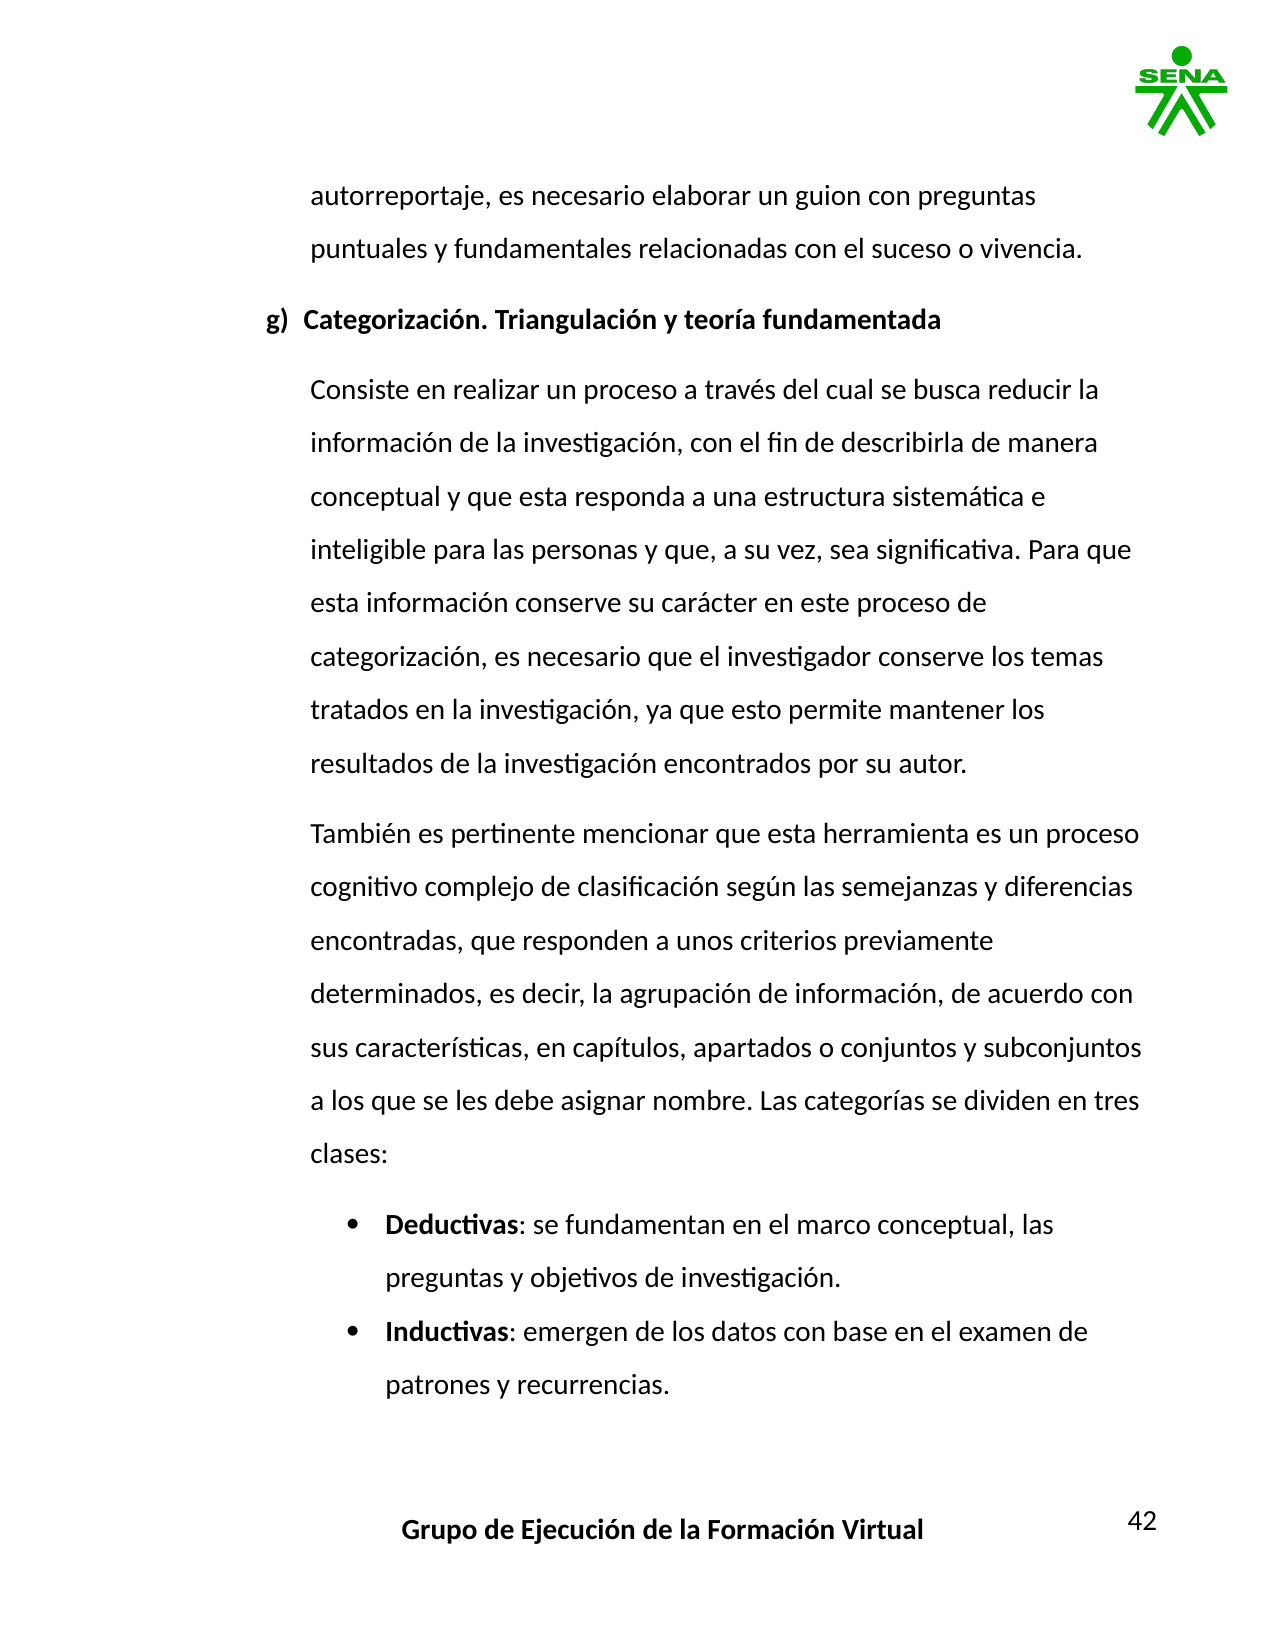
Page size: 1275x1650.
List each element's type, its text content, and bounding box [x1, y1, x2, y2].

list Deductivas: se fundamentan en el marco conceptual, las preguntas y objetivos de investigación. [348, 1206, 1157, 1295]
picture [1135, 46, 1228, 136]
text Consiste en realizar un proceso a través del cual se busca reducir la información de la investigación, con el fin de describirla de manera conceptual y que esta responda a una estructura sistemática e inteligible para las personas y que, a su vez, sea significativa. Para que esta información conserve su carácter en este proceso de categorización, es necesario que el investigador conserve los temas tratados en la investigación, ya que esto permite mantener los resultados de la investigación encontrados por su autor. [310, 371, 1157, 781]
list Inductivas: emergen de los datos con base en el examen de patrones y recurrencias. [348, 1313, 1157, 1402]
text También es pertinente mencionar que esta herramienta es un proceso cognitivo complejo de clasificación según las semejanzas y diferencias encontradas, que responden a unos criterios previamente determinados, es decir, la agrupación de información, de acuerdo con sus características, en capítulos, apartados o conjuntos y subconjuntos a los que se les debe asignar nombre. Las categorías se dividen en tres clases: [310, 815, 1157, 1171]
list Categorización. Triangulación y teoría fundamentada [266, 301, 1157, 336]
